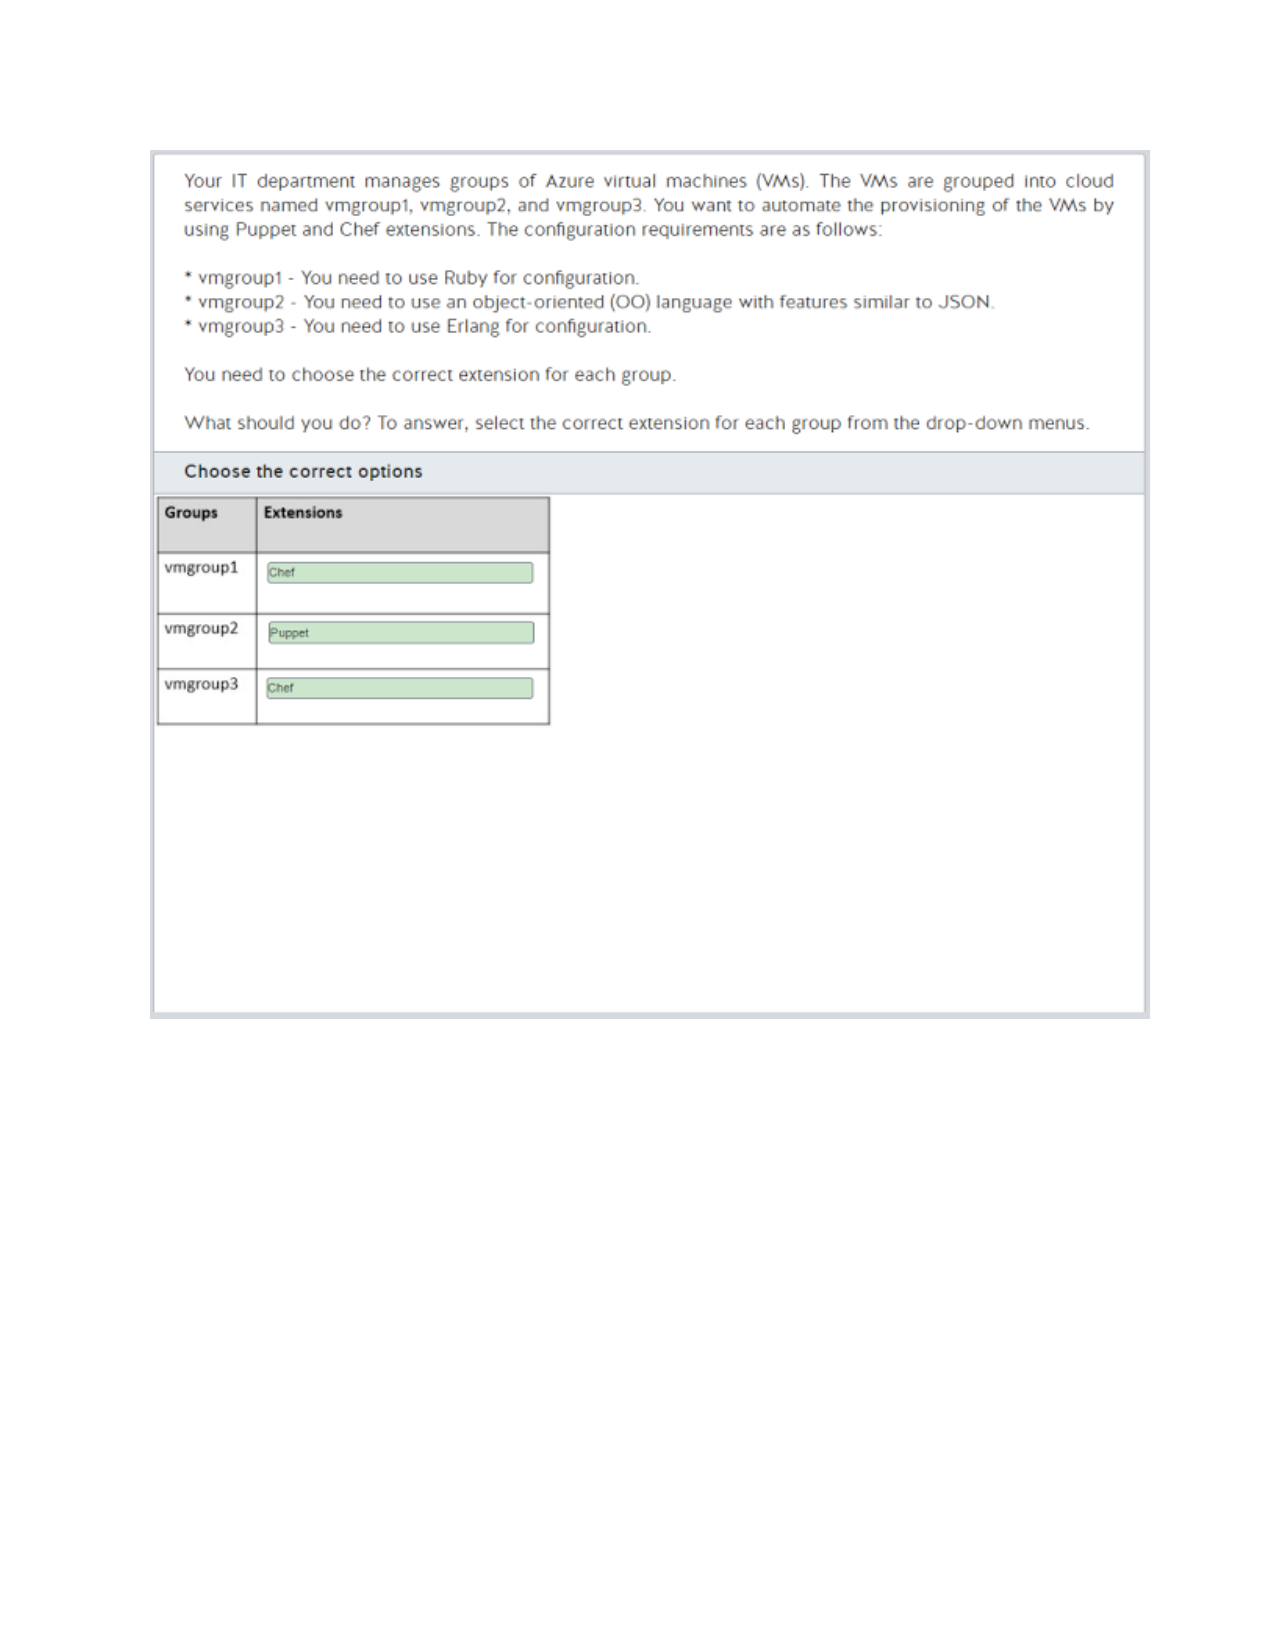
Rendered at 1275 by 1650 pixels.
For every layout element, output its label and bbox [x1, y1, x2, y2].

picture [150, 150, 1150, 1019]
